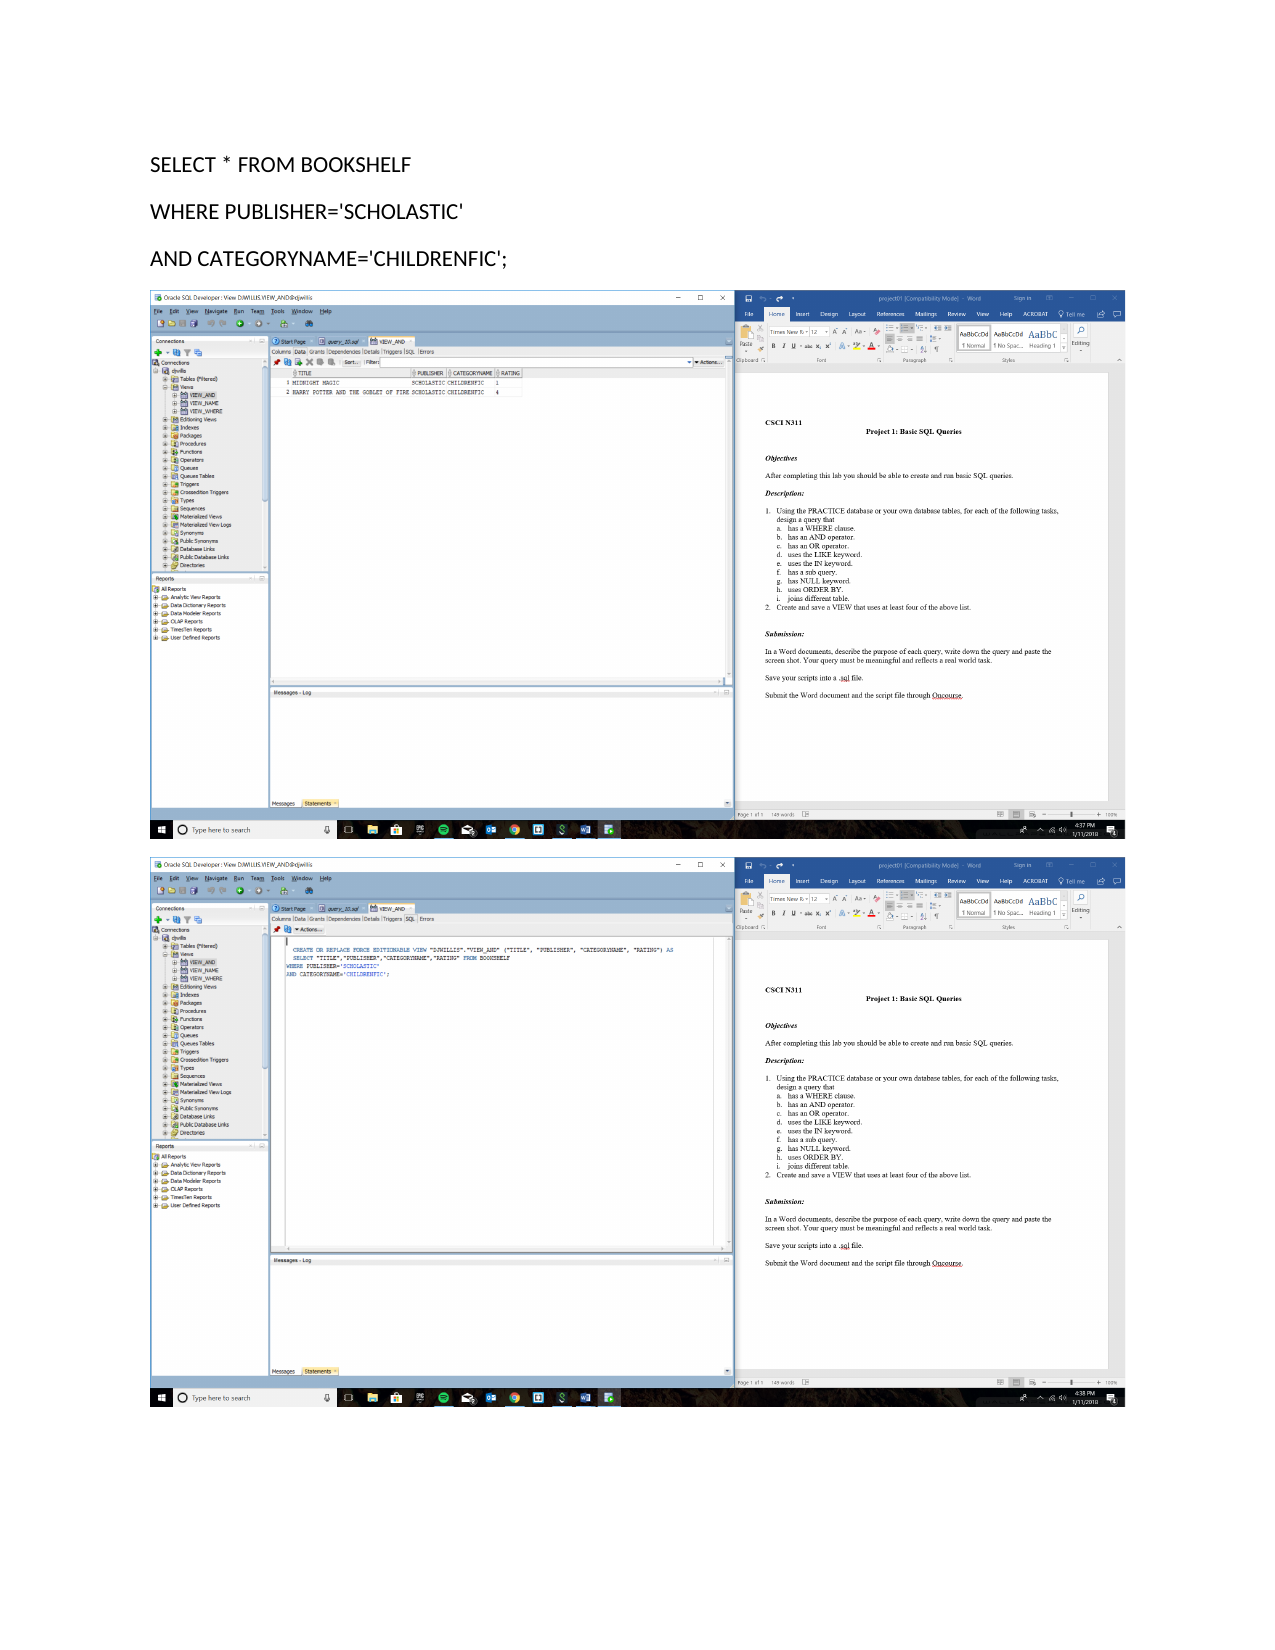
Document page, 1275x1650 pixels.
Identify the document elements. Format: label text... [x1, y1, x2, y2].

text SELECT * FROM BOOKSHELF [150, 150, 1125, 178]
picture [150, 857, 1125, 1407]
picture [150, 290, 1125, 839]
text AND CATEGORYNAME='CHILDRENFIC'; [150, 244, 1125, 272]
text WHERE PUBLISHER='SCHOLASTIC' [150, 197, 1125, 225]
